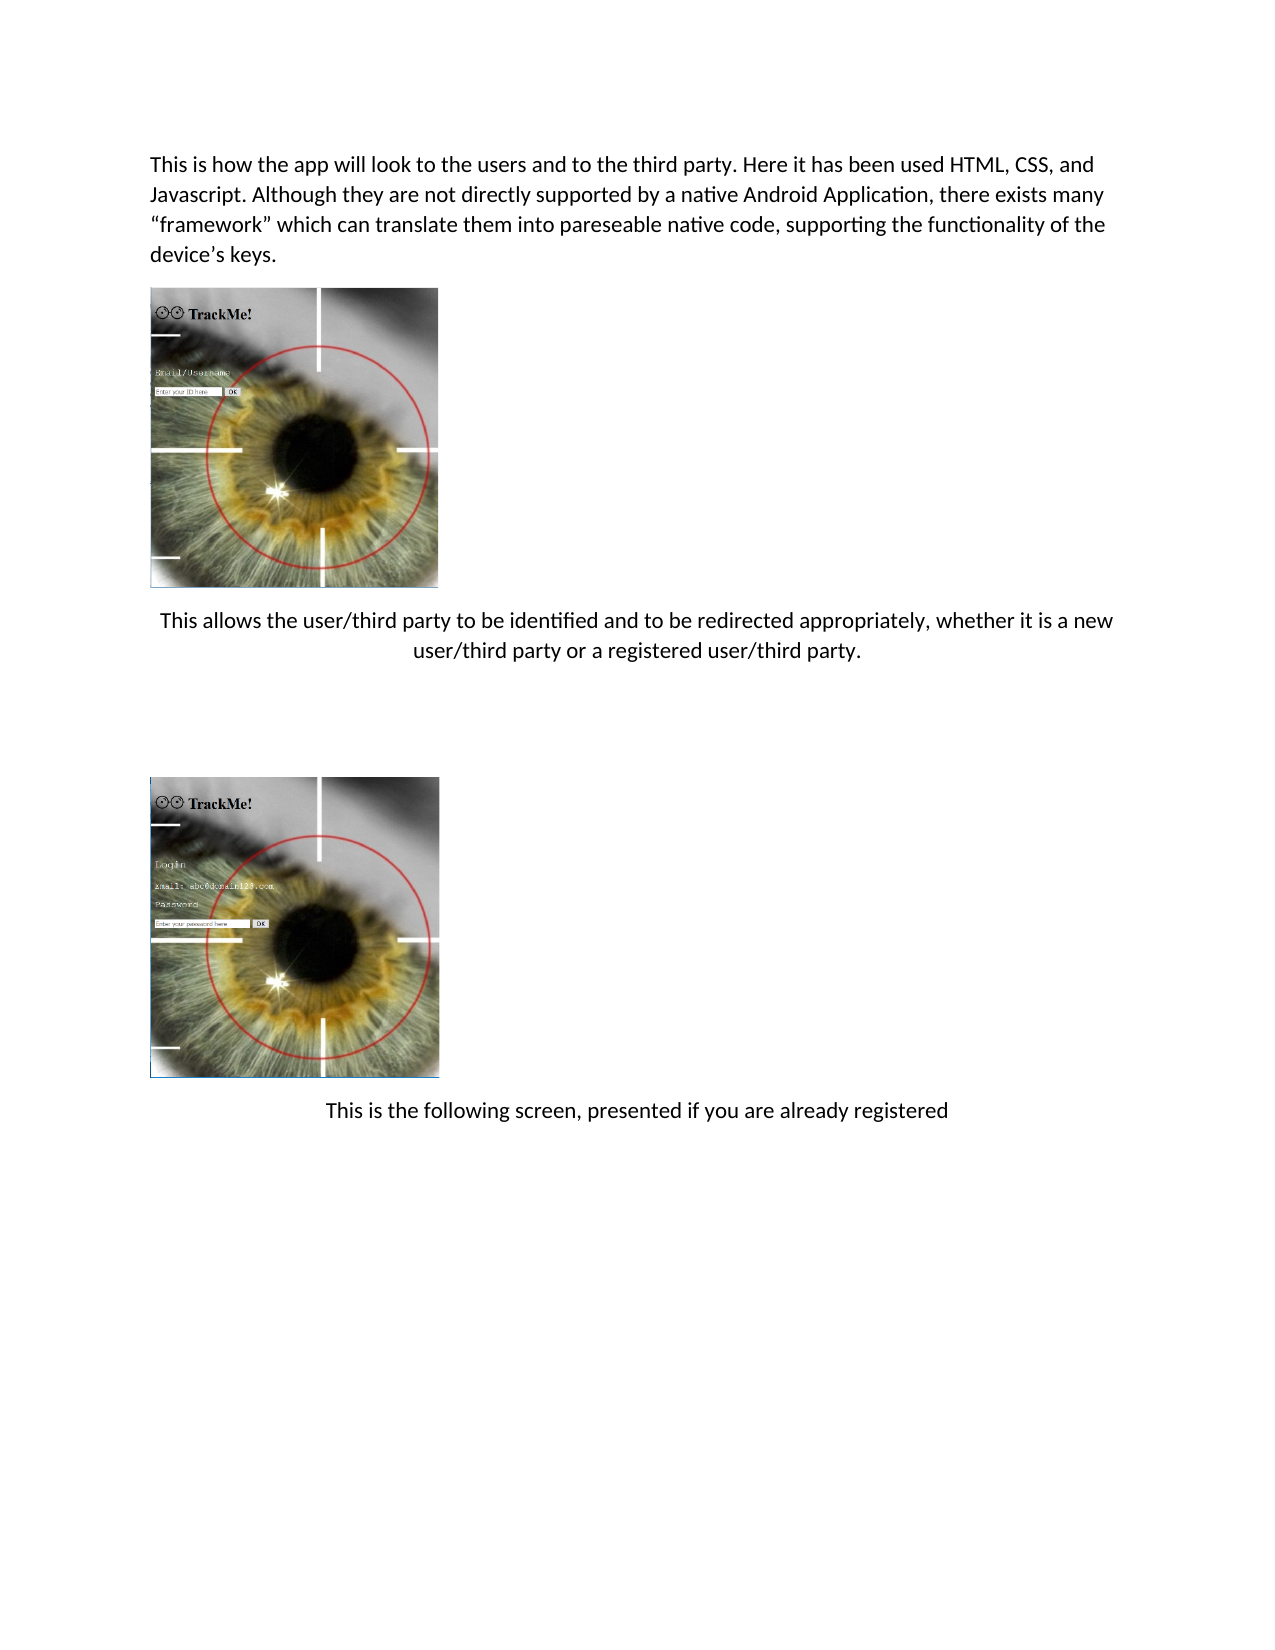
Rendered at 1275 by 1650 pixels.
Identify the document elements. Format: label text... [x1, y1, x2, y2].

picture [150, 777, 440, 1078]
text This is the following screen, presented if you are already registered [150, 1096, 1125, 1124]
text This allows the user/third party to be identified and to be redirected appropriately, whether it is a new user/third party or a registered user/third party. [150, 606, 1125, 664]
picture [150, 287, 439, 588]
text This is how the app will look to the users and to the third party. Here it has been used HTML, CSS, and Javascript. Although they are not directly supported by a native Android Application, there exists many “framework” which can translate them into pareseable native code, supporting the functionality of the device’s keys. [150, 150, 1125, 269]
